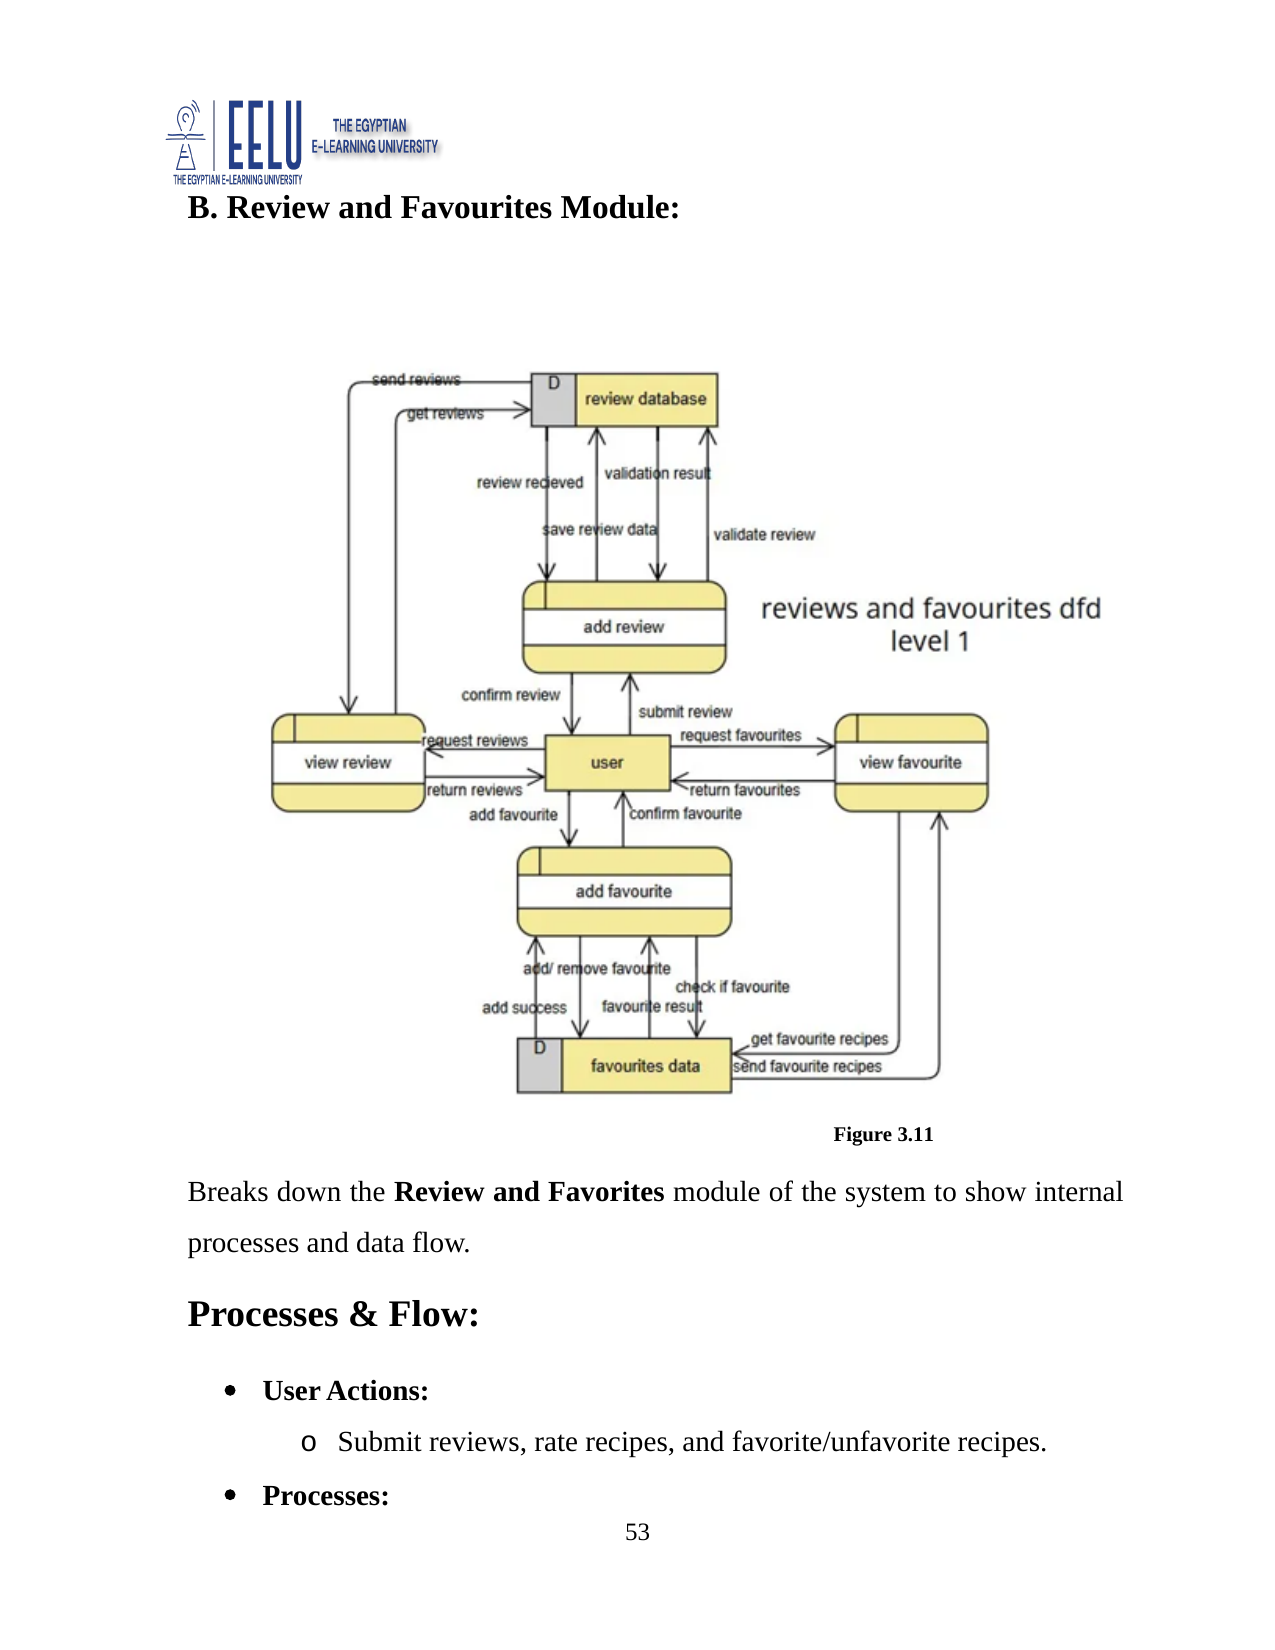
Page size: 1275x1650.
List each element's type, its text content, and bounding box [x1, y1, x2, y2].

text Figure 3.11 [187, 1110, 1125, 1146]
list User Actions: [225, 1373, 1125, 1407]
text B. Review and Favourites Module: [187, 187, 1125, 226]
text Processes & Flow: [187, 1292, 1125, 1335]
picture [187, 328, 1163, 1110]
list Processes: [225, 1478, 1125, 1511]
list Submit reviews, rate recipes, and favorite/unfavorite recipes. [300, 1424, 1125, 1460]
picture [150, 75, 444, 188]
text Breaks down the Review and Favorites module of the system to show internal processes and data flow. [187, 1174, 1125, 1258]
